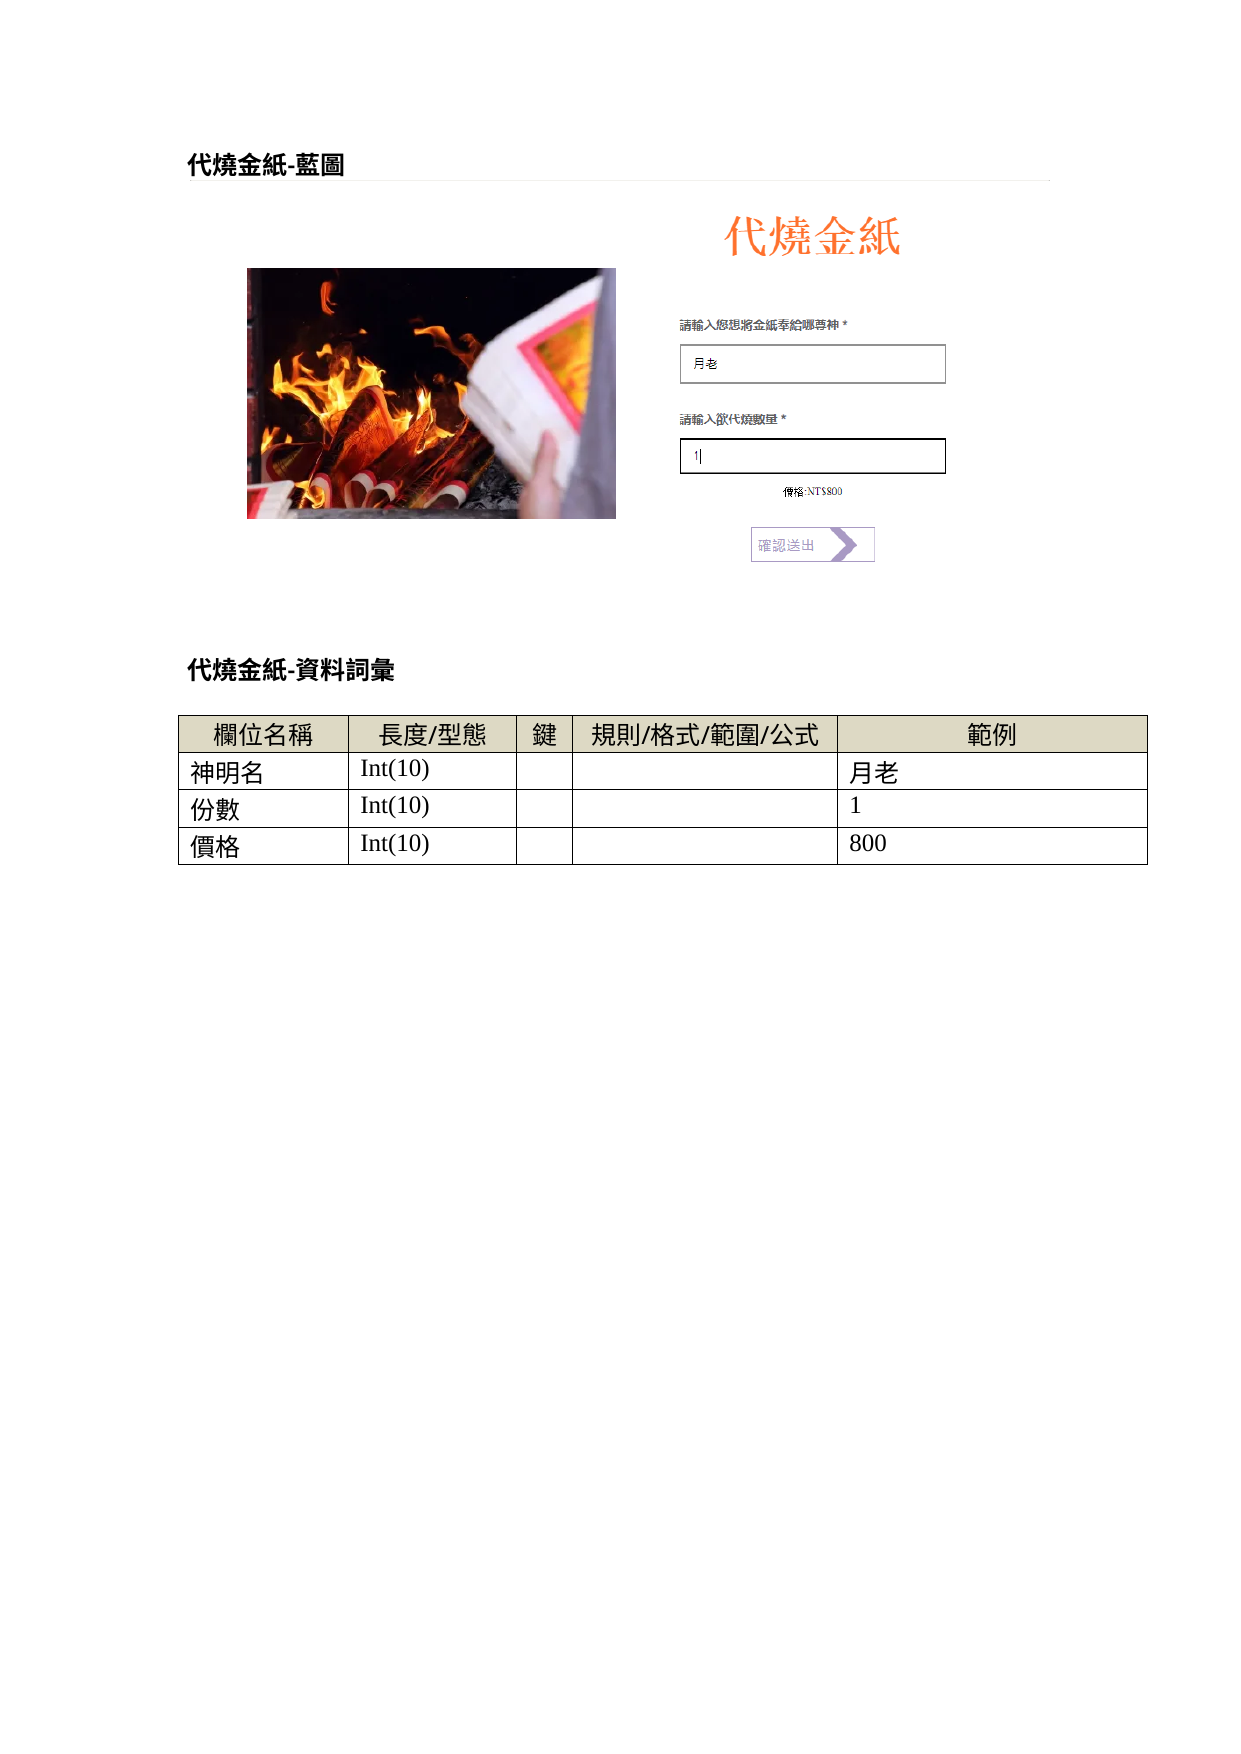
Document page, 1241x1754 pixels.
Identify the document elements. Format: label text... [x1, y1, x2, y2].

text 代燒金紙-藍圖 [187, 150, 1053, 180]
table_cell [573, 790, 837, 827]
table_header [517, 716, 572, 752]
text 代燒金紙-資料詞彙 [187, 656, 1053, 686]
picture [187, 180, 1053, 656]
table_cell [517, 790, 572, 827]
table_cell [517, 753, 572, 789]
table_cell 1 [838, 790, 1147, 827]
table_header [179, 716, 348, 752]
table_cell [517, 828, 572, 864]
table_cell Int(10) [349, 753, 516, 789]
table_cell [838, 753, 1147, 789]
table_header [573, 716, 837, 752]
table_cell [573, 828, 837, 864]
table_cell Int(10) [349, 790, 516, 827]
table_header [838, 716, 1147, 752]
table_cell [573, 753, 837, 789]
table_cell Int(10) [349, 828, 516, 864]
table_header [349, 716, 516, 752]
table_cell [179, 790, 348, 827]
table_cell 800 [838, 828, 1147, 864]
table_cell [179, 753, 348, 789]
table_cell [179, 828, 348, 864]
